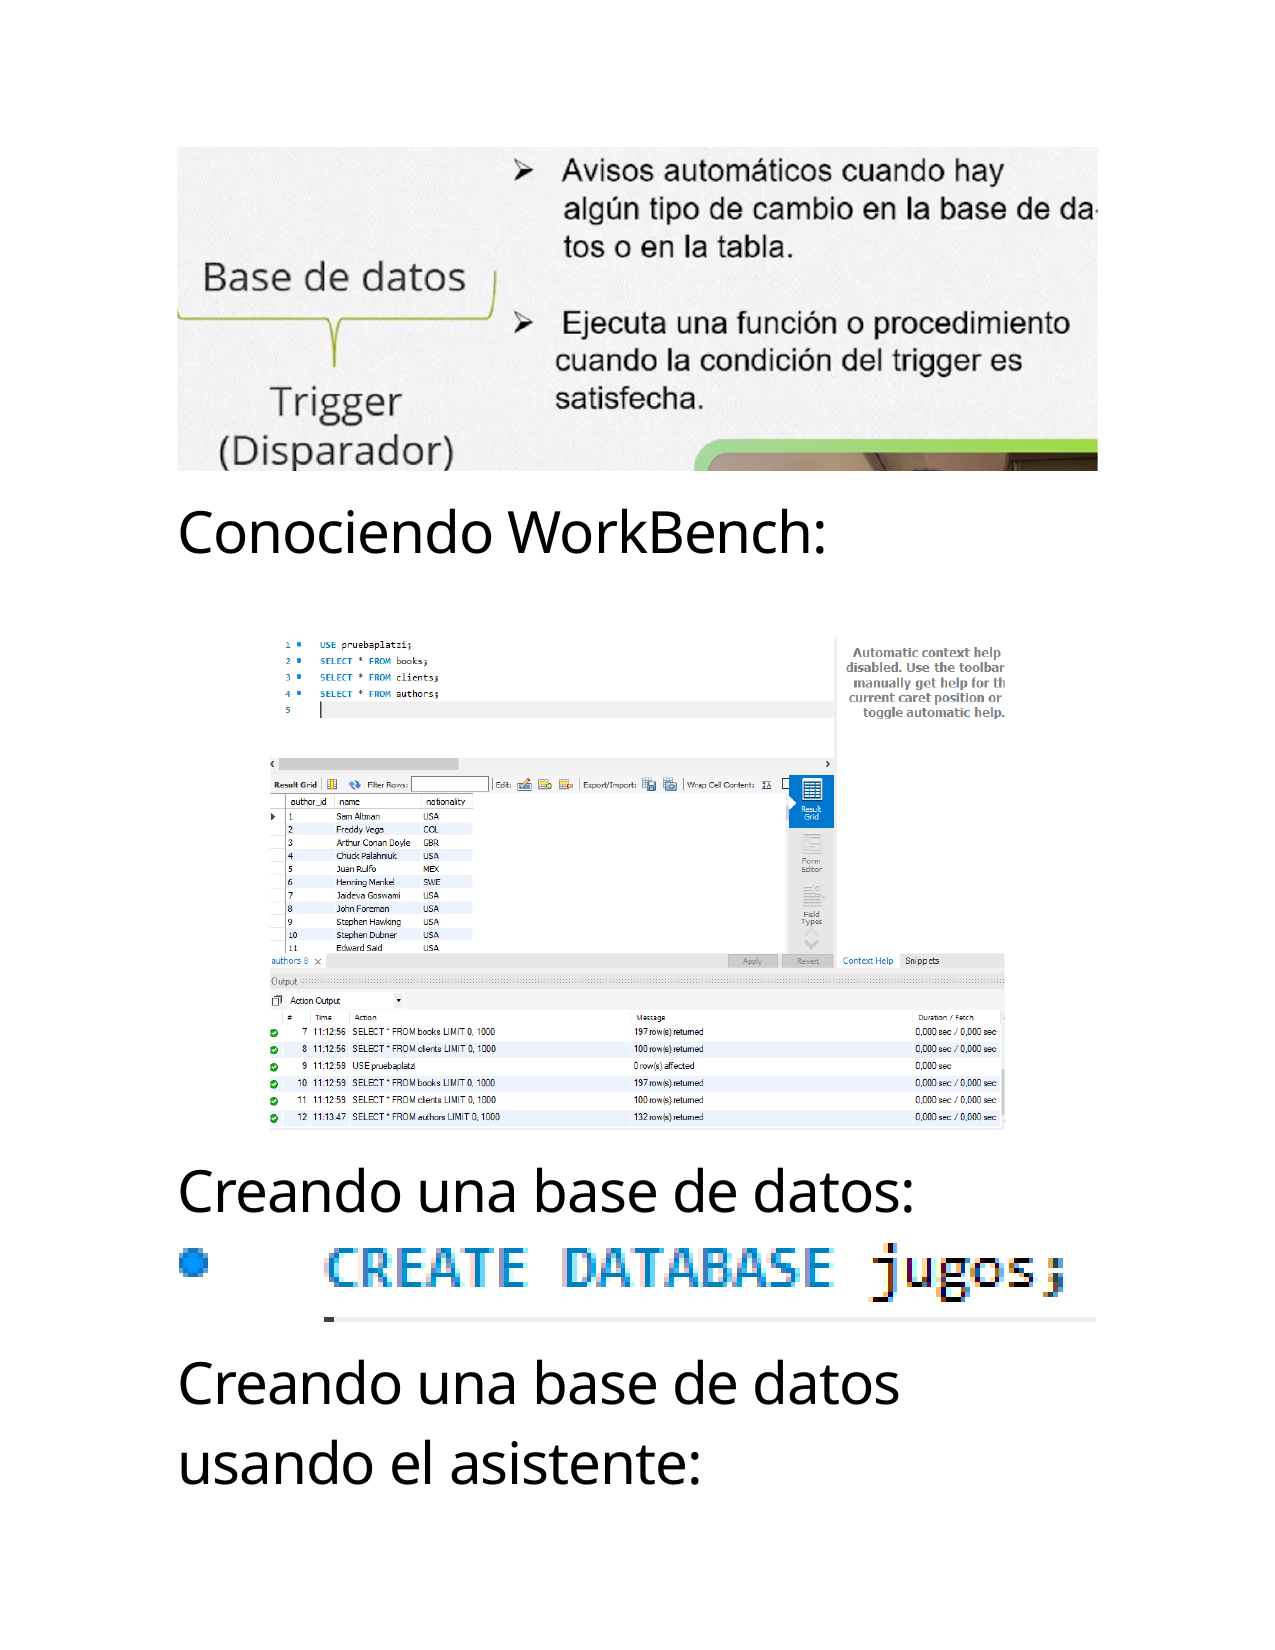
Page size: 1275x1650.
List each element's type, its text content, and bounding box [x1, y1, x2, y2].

title Creando una base de datos: [177, 1150, 1098, 1230]
picture [177, 147, 1098, 471]
picture [270, 637, 1005, 1130]
title Conociendo WorkBench: [177, 491, 1098, 571]
title Creando una base de datos usando el asistente: [177, 1342, 1098, 1501]
picture [179, 1229, 1097, 1322]
